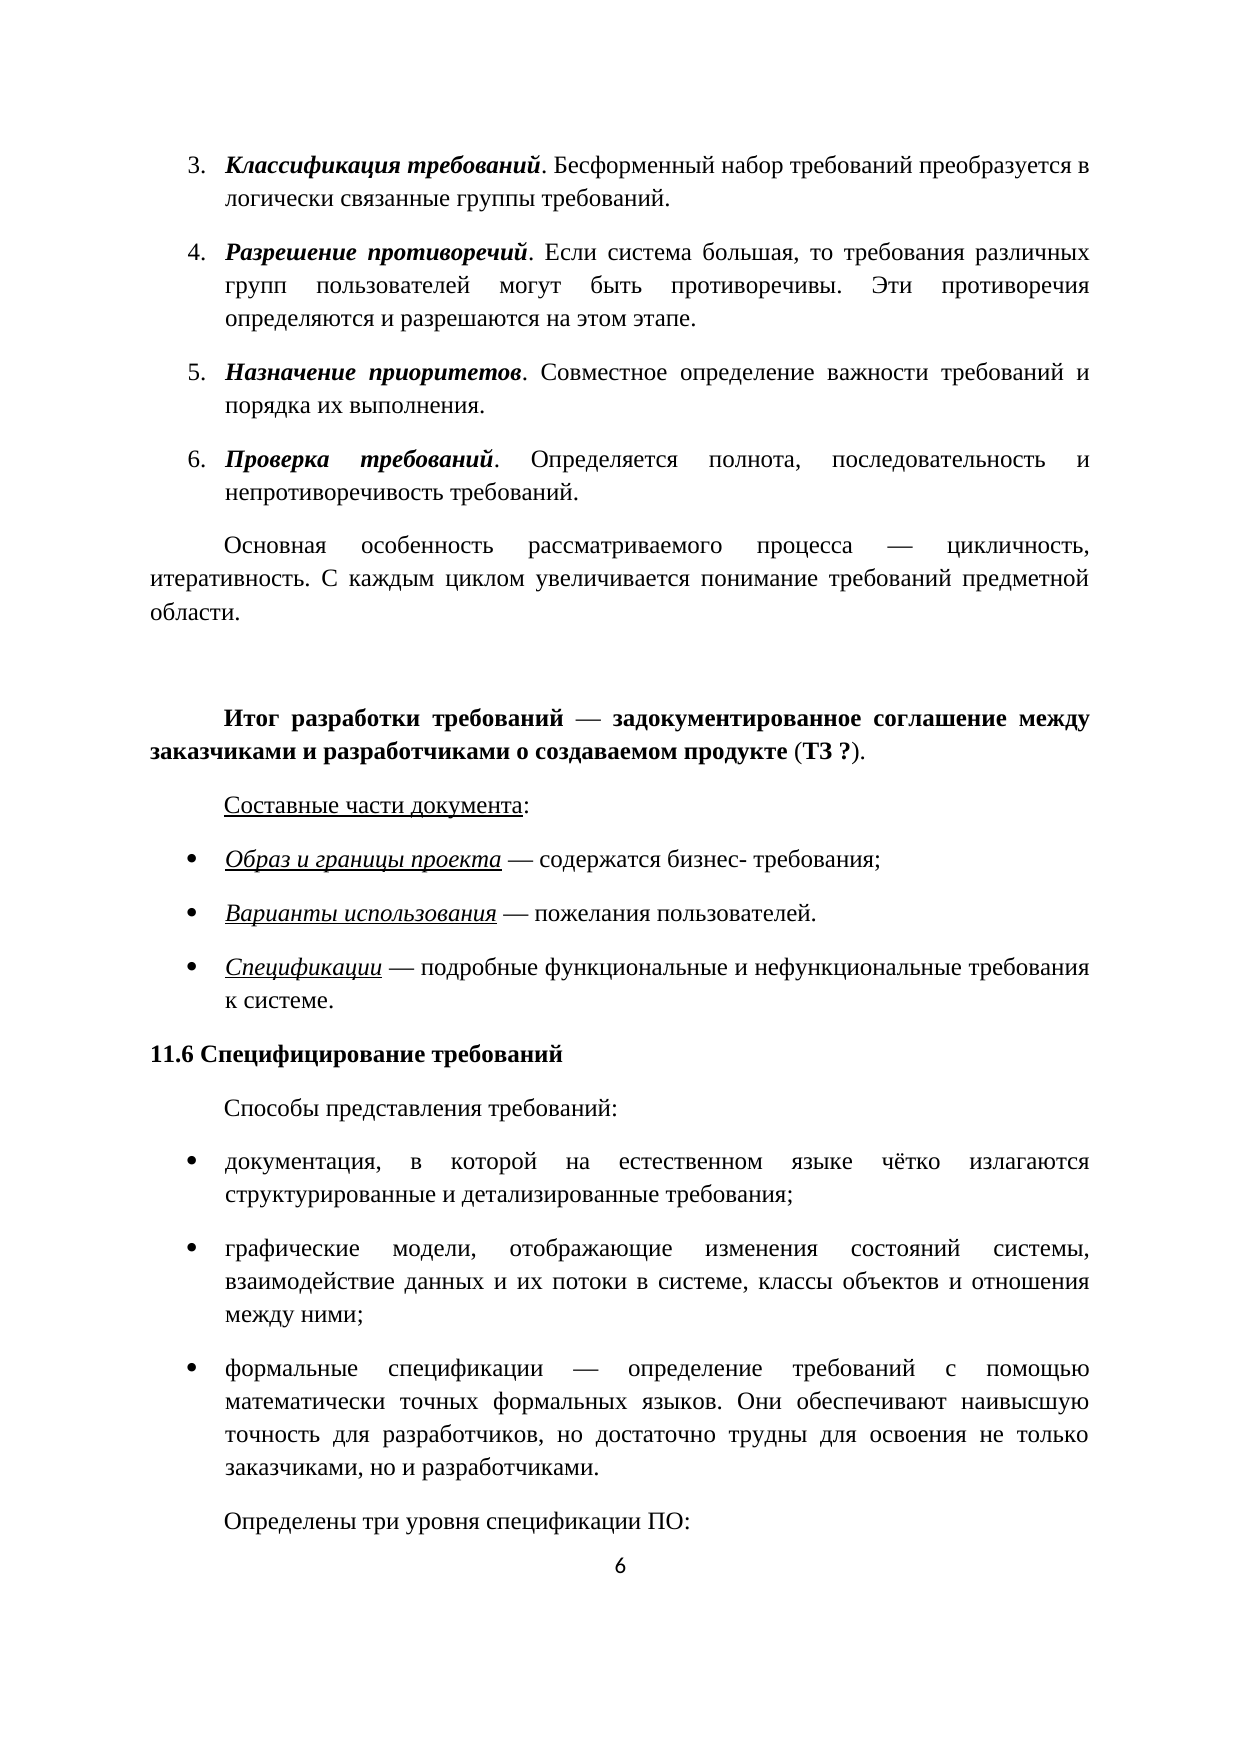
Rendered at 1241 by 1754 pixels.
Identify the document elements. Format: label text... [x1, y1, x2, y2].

text Основная особенность рассматриваемого процесса — цикличность, итеративность. С каждым циклом увеличивается понимание требований предметной области. [150, 531, 1090, 625]
list Назначение приоритетов. Совместное определение важности требований и порядка их выполнения. [187, 357, 1090, 418]
list Варианты использования — пожелания пользователей. [187, 898, 1090, 927]
list документация, в которой на естественном языке чётко излагаются структурированные и детализированные требования; [187, 1146, 1090, 1208]
text Составные части документа: [150, 790, 1090, 819]
list Классификация требований. Бесформенный набор требований преобразуется в логически связанные группы требований. [187, 150, 1090, 212]
list Образ и границы проекта — содержатся бизнес- требования; [187, 844, 1090, 873]
text Способы представления требований: [150, 1093, 1090, 1121]
text Итог разработки требований — задокументированное соглашение между заказчиками и разработчиками о создаваемом продукте (ТЗ ?). [150, 703, 1090, 765]
list формальные спецификации — определение требований с помощью математически точных формальных языков. Они обеспечивают наивысшую точность для разработчиков, но достаточно трудны для освоения не только заказчиками, но и разработчиками. [187, 1353, 1090, 1481]
text 11.6 Специфицирование требований [150, 1039, 1090, 1067]
text Определены три уровня спецификации ПО: [150, 1506, 1090, 1535]
list Проверка требований. Определяется полнота, последовательность и непротиворечивость требований. [187, 444, 1090, 505]
list Разрешение противоречий. Если система большая, то требования различных групп пользователей могут быть противоречивы. Эти противоречия определяются и разрешаются на этом этапе. [187, 237, 1090, 332]
list графические модели, отображающие изменения состояний системы, взаимодействие данных и их потоки в системе, классы объектов и отношения между ними; [187, 1233, 1090, 1328]
list Спецификации — подробные функциональные и нефункциональные требования к системе. [187, 952, 1090, 1014]
